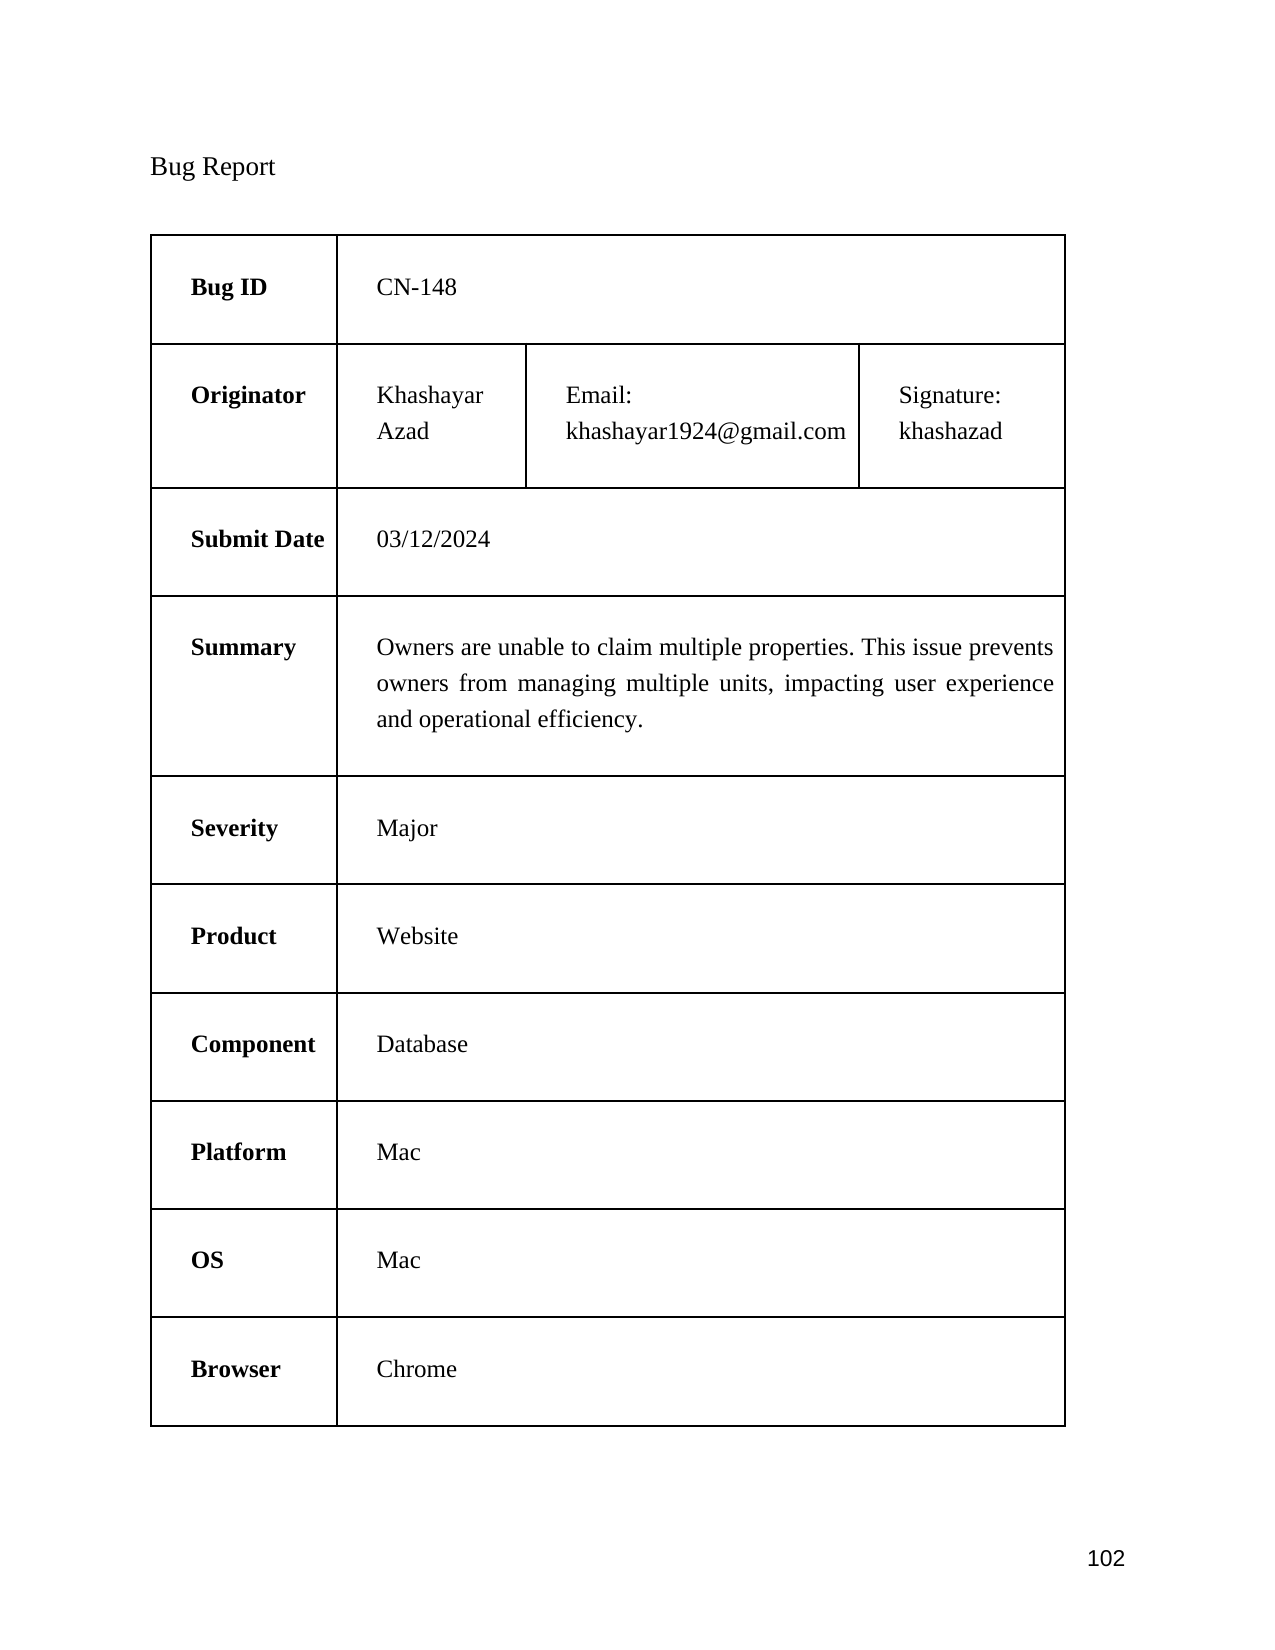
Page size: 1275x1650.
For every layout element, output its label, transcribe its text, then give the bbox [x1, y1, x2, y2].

table_cell Mac [338, 1102, 1064, 1208]
table_cell Chrome [338, 1318, 1064, 1424]
table_cell OS [152, 1210, 336, 1316]
table_cell 03/12/2024 [338, 489, 1064, 595]
table_cell Submit Date [152, 489, 336, 595]
table_cell Signature: khashazad [860, 345, 1064, 487]
table_cell Khashayar Azad [338, 345, 525, 487]
table_header Bug ID [152, 236, 336, 343]
table_cell Product [152, 885, 336, 992]
subtitle Bug Report [150, 150, 1125, 181]
table_cell Website [338, 885, 1064, 992]
table_cell Originator [152, 345, 336, 487]
table_cell Summary [152, 597, 336, 775]
table_cell Mac [338, 1210, 1064, 1316]
table_cell Platform [152, 1102, 336, 1208]
table_cell Severity [152, 777, 336, 883]
table_cell Browser [152, 1318, 336, 1424]
table_cell Major [338, 777, 1064, 883]
table_cell Owners are unable to claim multiple properties. This issue prevents owners from managing multiple units, impacting user experience and operational efficiency. [338, 597, 1064, 775]
table_header CN-148 [338, 236, 1064, 343]
table_cell Database [338, 994, 1064, 1100]
table_cell Component [152, 994, 336, 1100]
table_cell Email: khashayar1924@gmail.com [527, 345, 858, 487]
